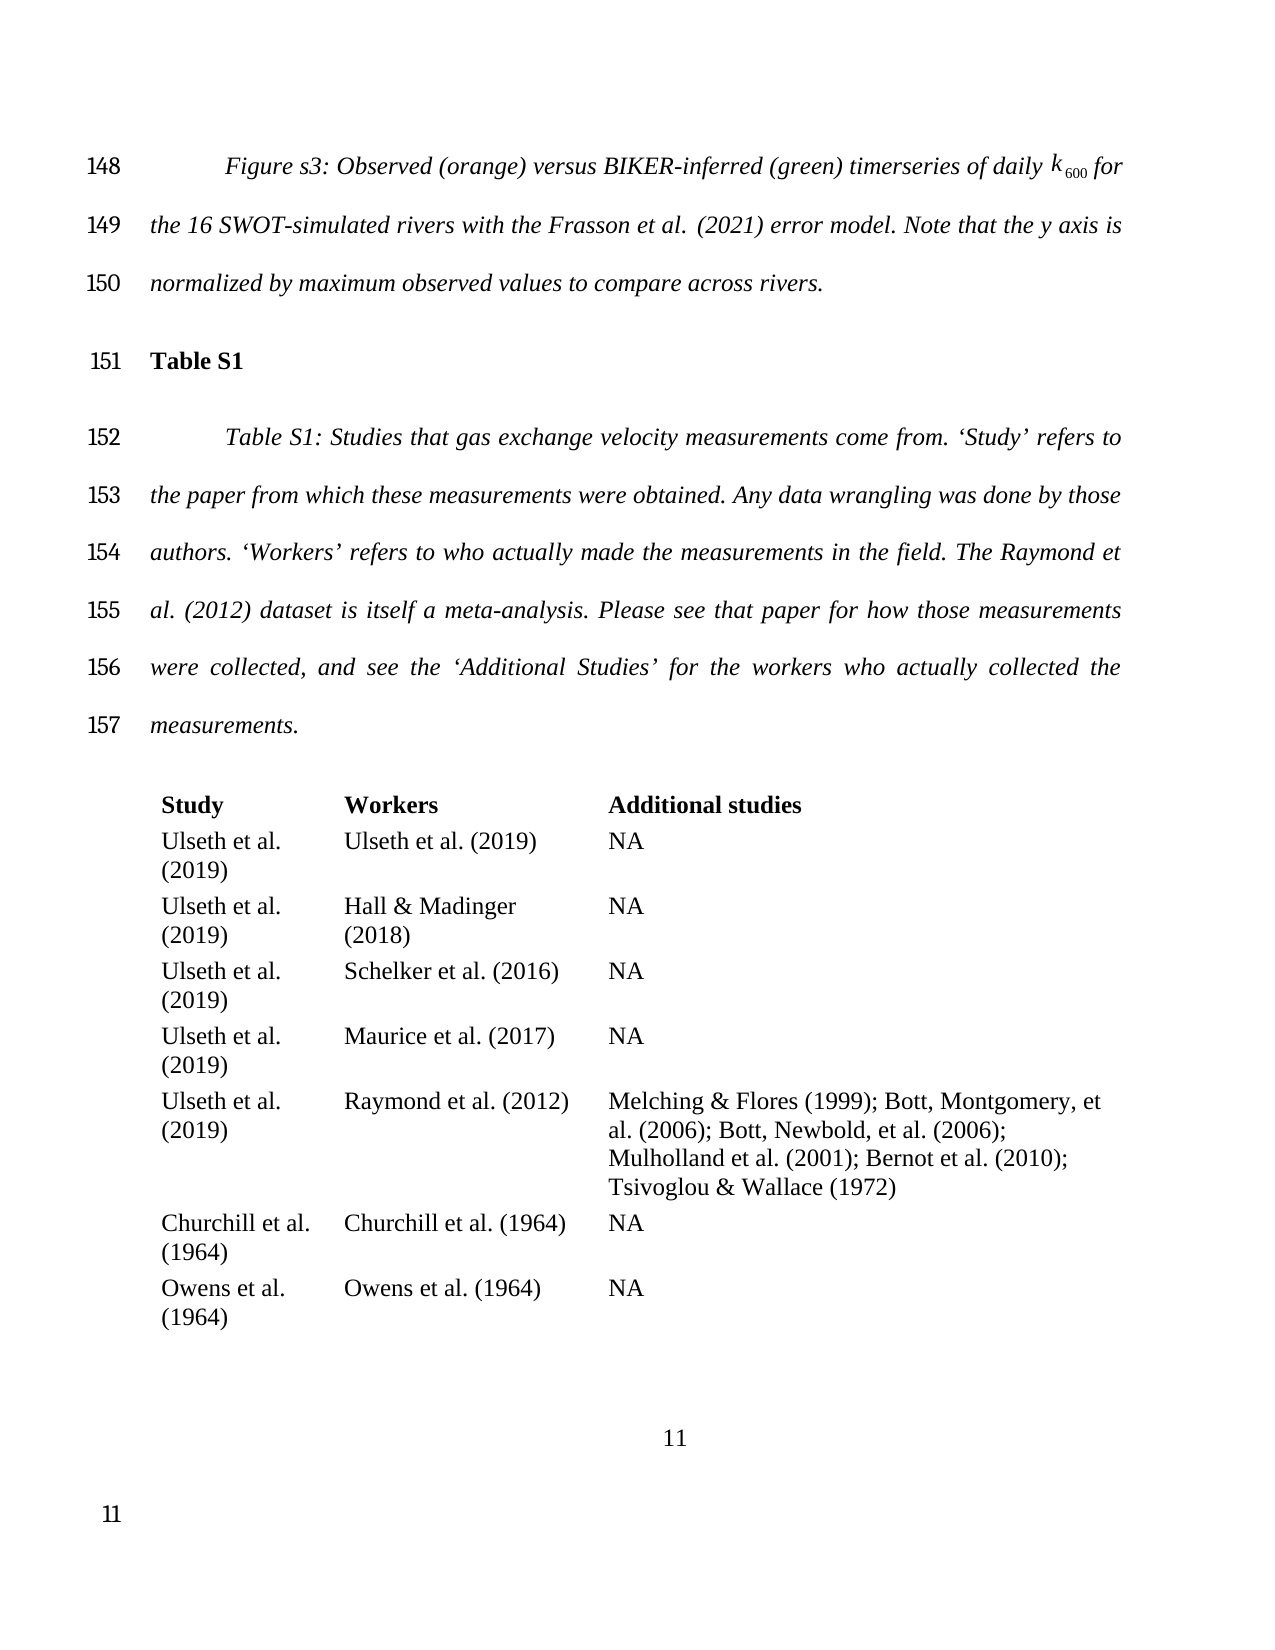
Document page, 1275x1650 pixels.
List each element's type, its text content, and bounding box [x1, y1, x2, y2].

table_cell Churchill et al. (1964) [333, 1205, 597, 1270]
table_cell Ulseth et al. (2019) [150, 822, 333, 887]
table_cell Ulseth et al. (2019) [150, 887, 333, 952]
table_cell NA [597, 1205, 1125, 1270]
table_cell Owens et al. (1964) [333, 1270, 597, 1335]
text Figure s3: Observed (orange) versus BIKER-inferred (green) timerseries of daily for the 16 SWOT-simulated rivers with the Frasson et al. (2021) error model. Note that the y axis is normalized by maximum observed values to compare across rivers. [150, 150, 1125, 296]
subtitle Table S1 [150, 346, 1125, 375]
table_header Study [150, 786, 333, 822]
table_cell Ulseth et al. (2019) [150, 1082, 333, 1205]
table_cell Maurice et al. (2017) [333, 1017, 597, 1082]
table_cell NA [597, 887, 1125, 952]
table_cell Melching & Flores (1999); Bott, Montgomery, et al. (2006); Bott, Newbold, et al. (2006); Mulholland et al. (2001); Bernot et al. (2010); Tsivoglou & Wallace (1972) [597, 1082, 1125, 1205]
table_cell NA [597, 1270, 1125, 1335]
table_cell NA [597, 1017, 1125, 1082]
table_cell Ulseth et al. (2019) [333, 822, 597, 887]
table_cell NA [597, 822, 1125, 887]
table_header Additional studies [597, 786, 1125, 822]
table_cell NA [597, 952, 1125, 1017]
text Table S1: Studies that gas exchange velocity measurements come from. ‘Study’ refers to the paper from which these measurements were obtained. Any data wrangling was done by those authors. ‘Workers’ refers to who actually made the measurements in the field. The Raymond et al. (2012) dataset is itself a meta-analysis. Please see that paper for how those measurements were collected, and see the ‘Additional Studies’ for the workers who actually collected the measurements. [150, 422, 1125, 738]
table_cell Schelker et al. (2016) [333, 952, 597, 1017]
table_cell Hall & Madinger (2018) [333, 887, 597, 952]
table_cell Churchill et al. (1964) [150, 1205, 333, 1270]
table_header Workers [333, 786, 597, 822]
table_cell Raymond et al. (2012) [333, 1082, 597, 1205]
table_cell Ulseth et al. (2019) [150, 1017, 333, 1082]
table_cell Ulseth et al. (2019) [150, 952, 333, 1017]
table_cell Owens et al. (1964) [150, 1270, 333, 1335]
